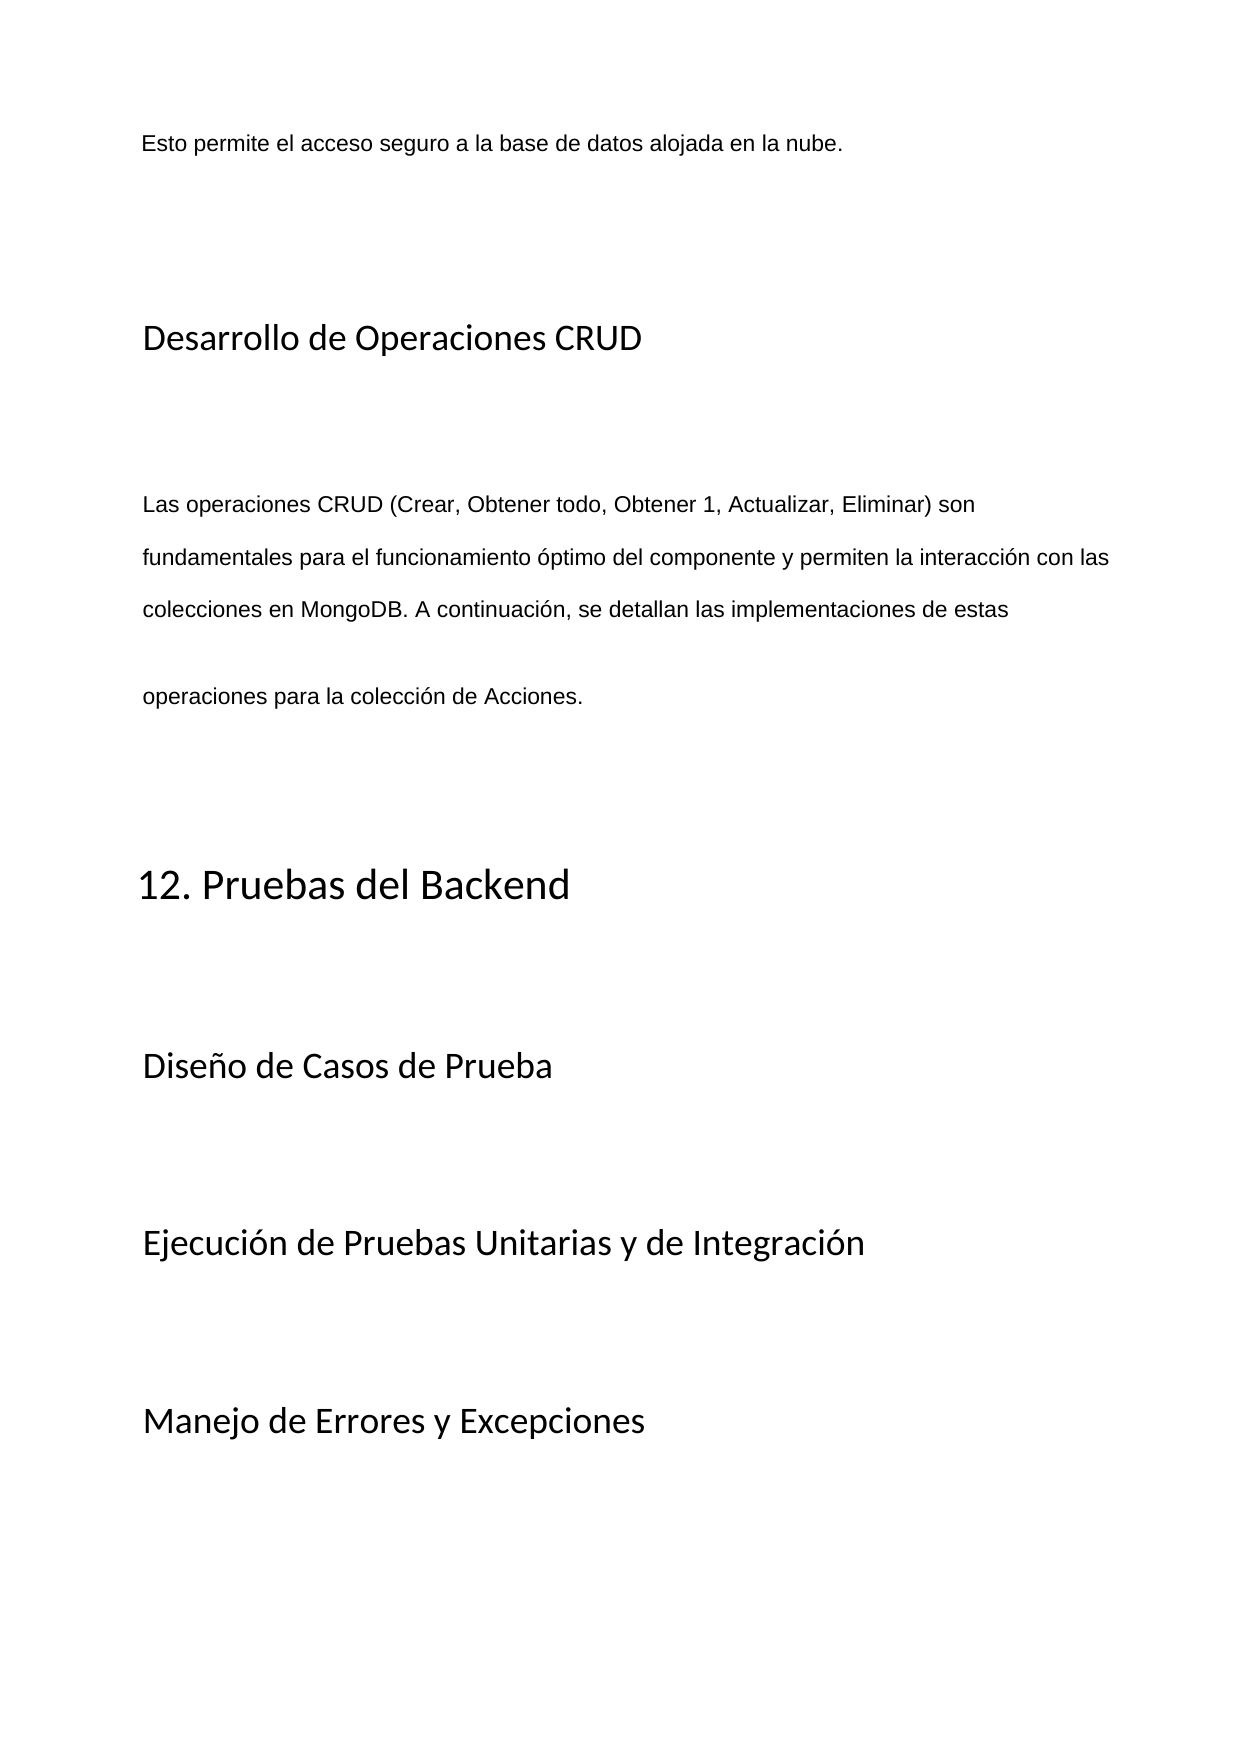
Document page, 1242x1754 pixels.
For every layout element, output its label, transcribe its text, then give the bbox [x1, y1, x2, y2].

text Las operaciones CRUD (Crear, Obtener todo, Obtener 1, Actualizar, Eliminar) son fundamentales para el funcionamiento óptimo del componente y permiten la interacción con las colecciones en MongoDB. A continuación, se detallan las implementaciones de estas operaciones para la colección de Acciones. [142, 491, 1126, 714]
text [141, 130, 1126, 156]
text Desarrollo de Operaciones CRUD [143, 314, 1126, 360]
text Diseño de Casos de Prueba [143, 1042, 1126, 1088]
text Ejecución de Pruebas Unitarias y de Integración Manejo de Errores y Excepciones [143, 1219, 867, 1442]
text 12. Pruebas del Backend [136, 857, 1126, 910]
